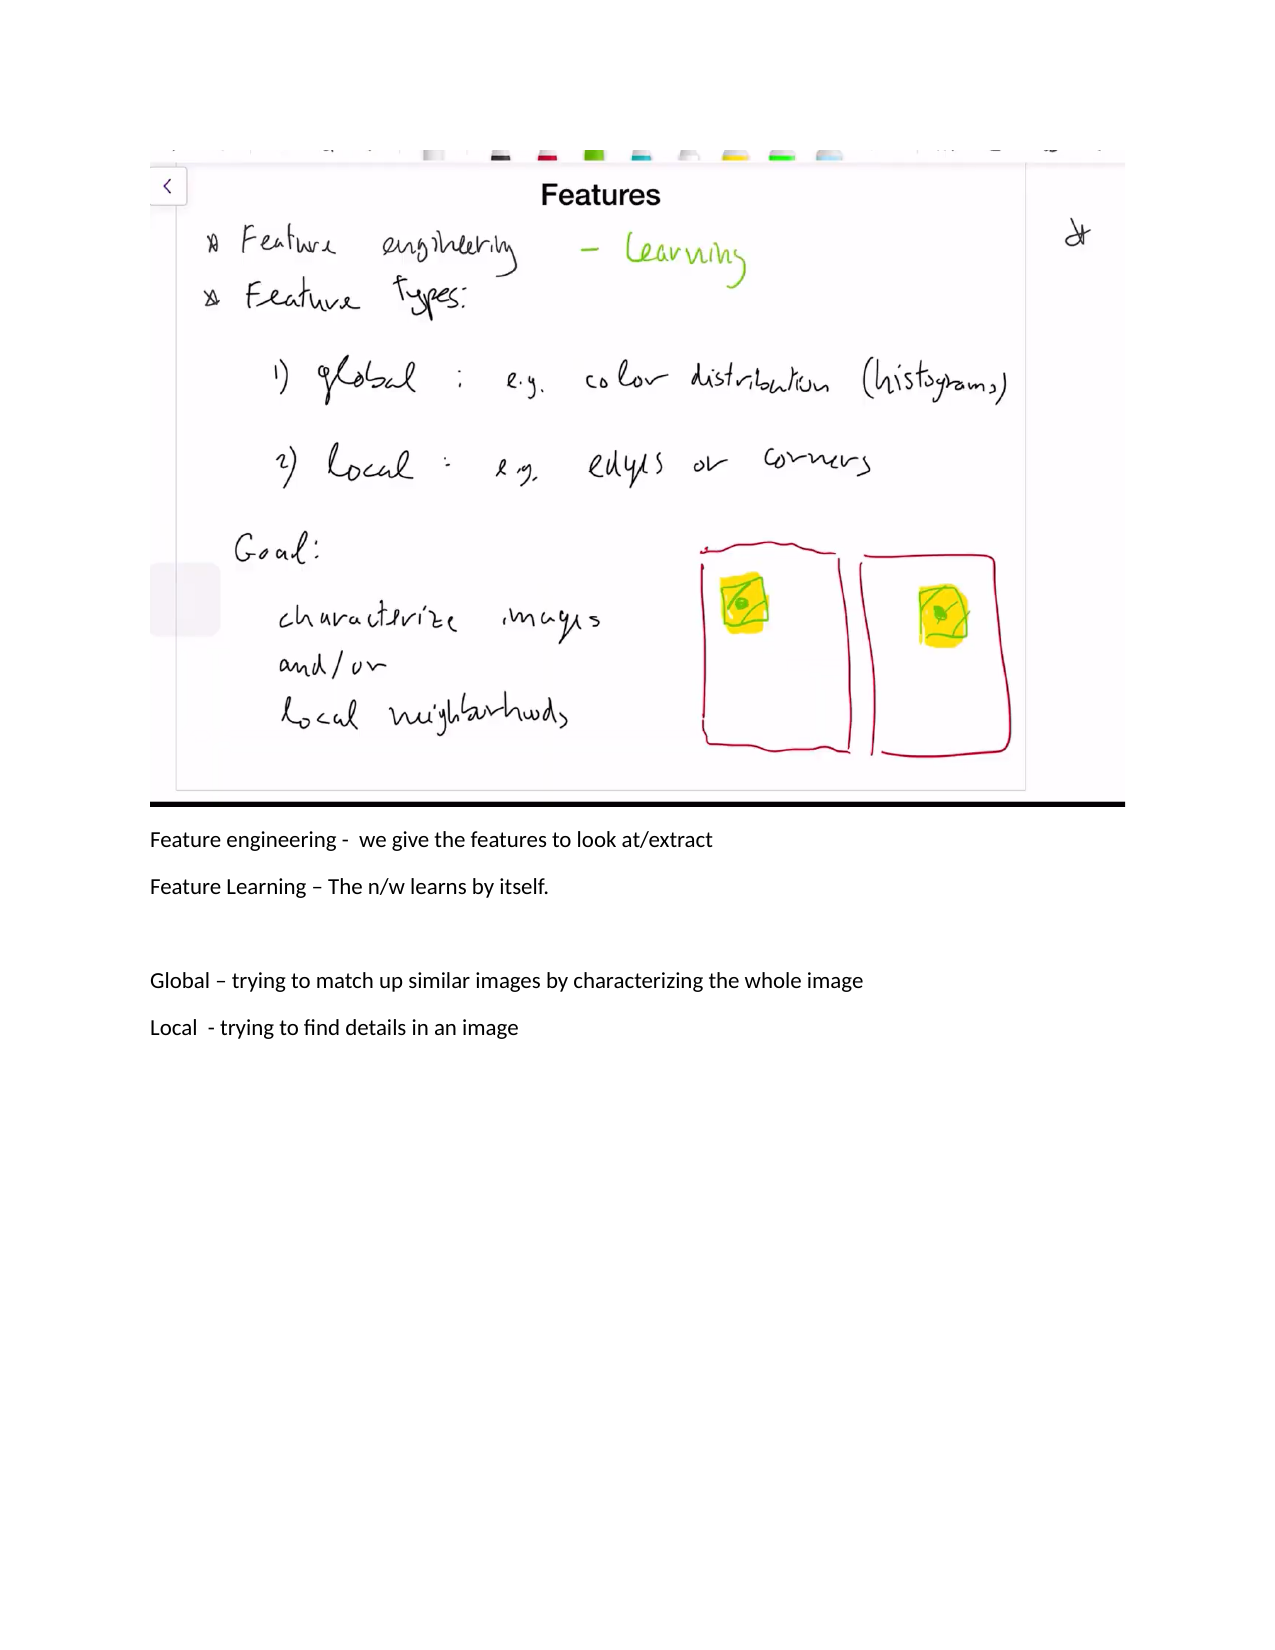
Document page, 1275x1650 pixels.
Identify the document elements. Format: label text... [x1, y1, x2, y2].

text Feature Learning – The n/w learns by itself. [150, 872, 1125, 900]
text Global – trying to match up similar images by characterizing the whole image [150, 966, 1125, 994]
text Local - trying to find details in an image [150, 1013, 1125, 1041]
text Feature engineering - we give the features to look at/extract [150, 826, 1125, 853]
picture [150, 150, 1125, 807]
